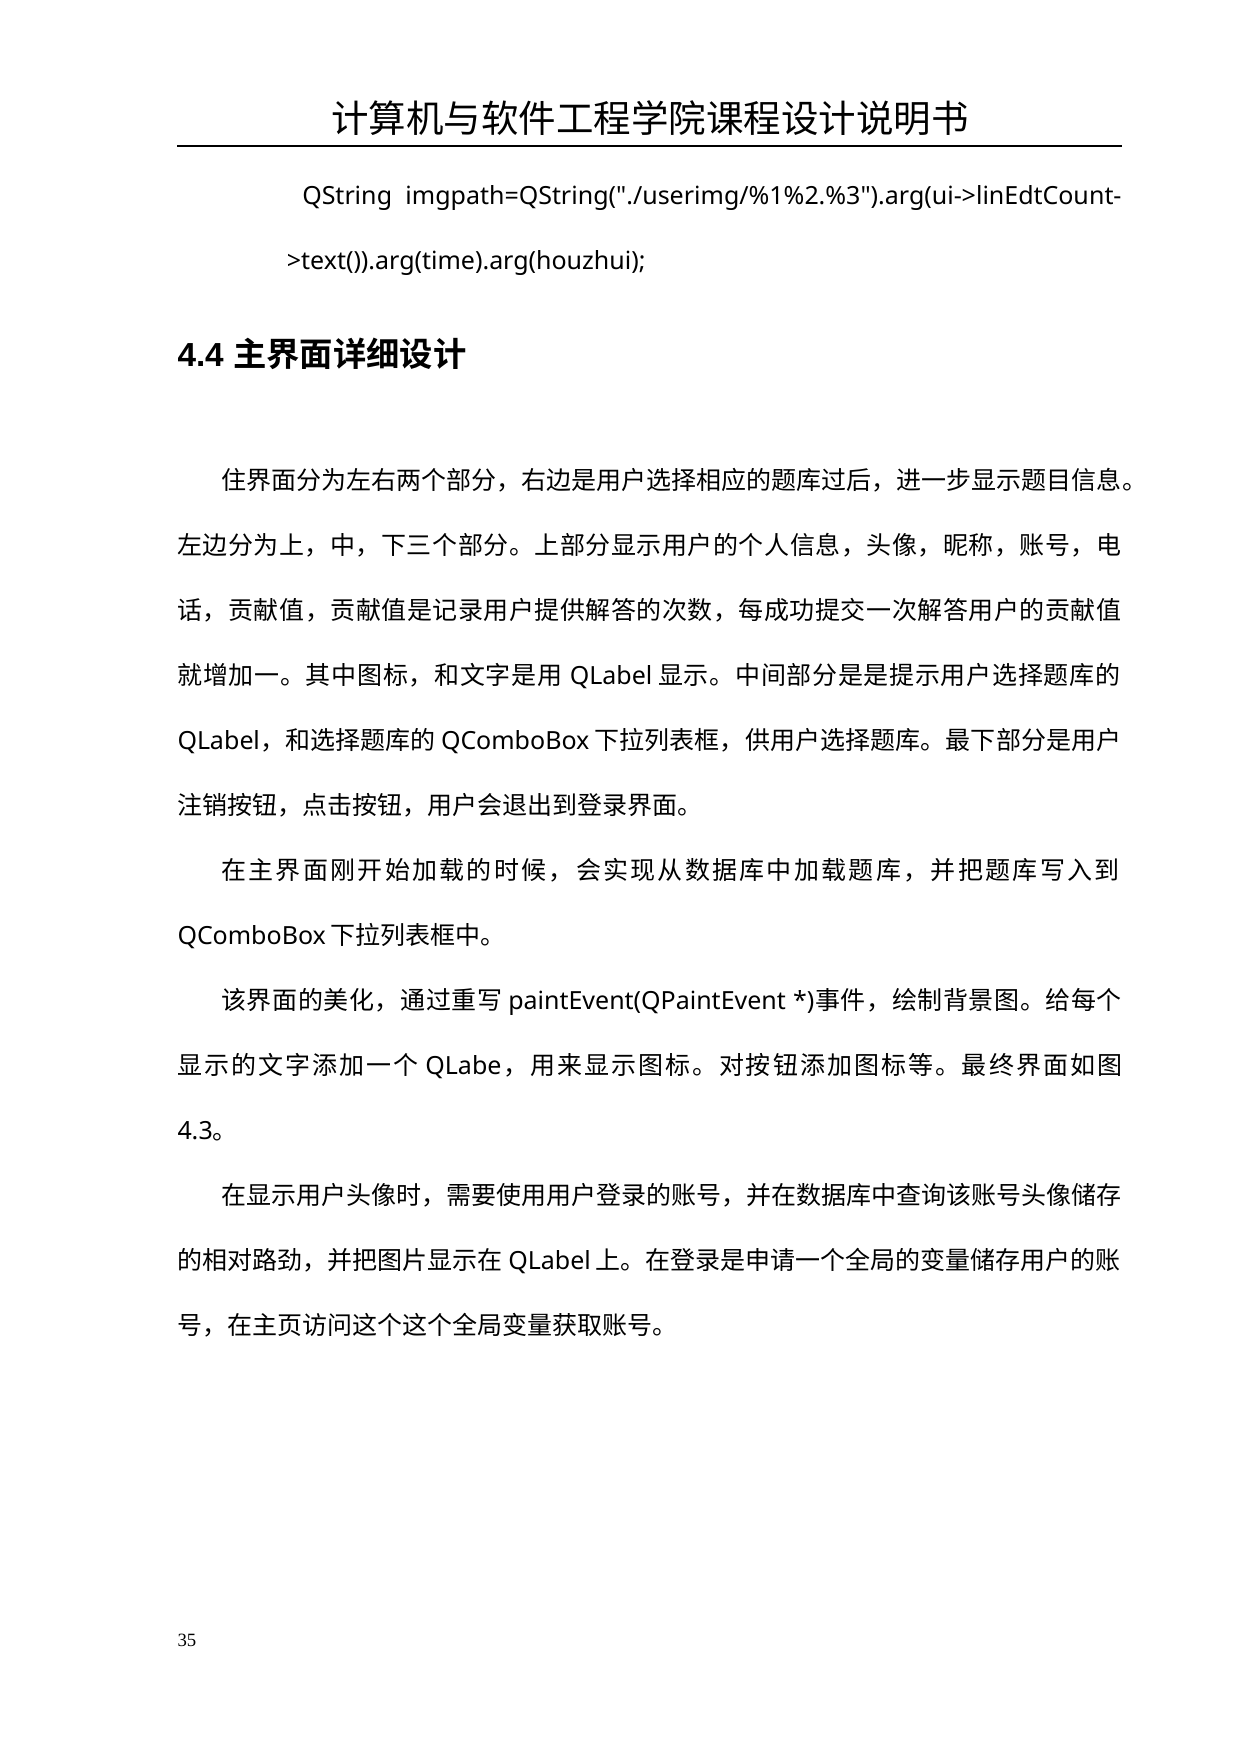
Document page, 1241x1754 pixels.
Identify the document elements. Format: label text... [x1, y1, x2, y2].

subtitle 4.4 主界面详细设计 [177, 319, 1122, 384]
text QString imgpath=QString("./userimg/%1%2.%3").arg(ui->linEdtCount->text()).arg(time).arg(houzhui); [177, 162, 1122, 292]
text 在主界面刚开始加载的时候，会实现从数据库中加载题库，并把题库写入到QComboBox下拉列表框中。 [177, 836, 1122, 966]
text 住界面分为左右两个部分，右边是用户选择相应的题库过后，进一步显示题目信息。左边分为上，中，下三个部分。上部分显示用户的个人信息，头像，昵称，账号，电话，贡献值，贡献值是记录用户提供解答的次数，每成功提交一次解答用户的贡献值就增加一。其中图标，和文字是用QLabel显示。中间部分是是提示用户选择题库的QLabel，和选择题库的QComboBox下拉列表框，供用户选择题库。最下部分是用户注销按钮，点击按钮，用户会退出到登录界面。 [177, 446, 1122, 836]
text 该界面的美化，通过重写paintEvent(QPaintEvent *)事件，绘制背景图。给每个显示的文字添加一个QLabe，用来显示图标。对按钮添加图标等。最终界面如图4.3。 [177, 966, 1122, 1161]
text 在显示用户头像时，需要使用用户登录的账号，并在数据库中查询该账号头像储存的相对路劲，并把图片显示在QLabel上。在登录是申请一个全局的变量储存用户的账号，在主页访问这个这个全局变量获取账号。 [177, 1161, 1122, 1356]
